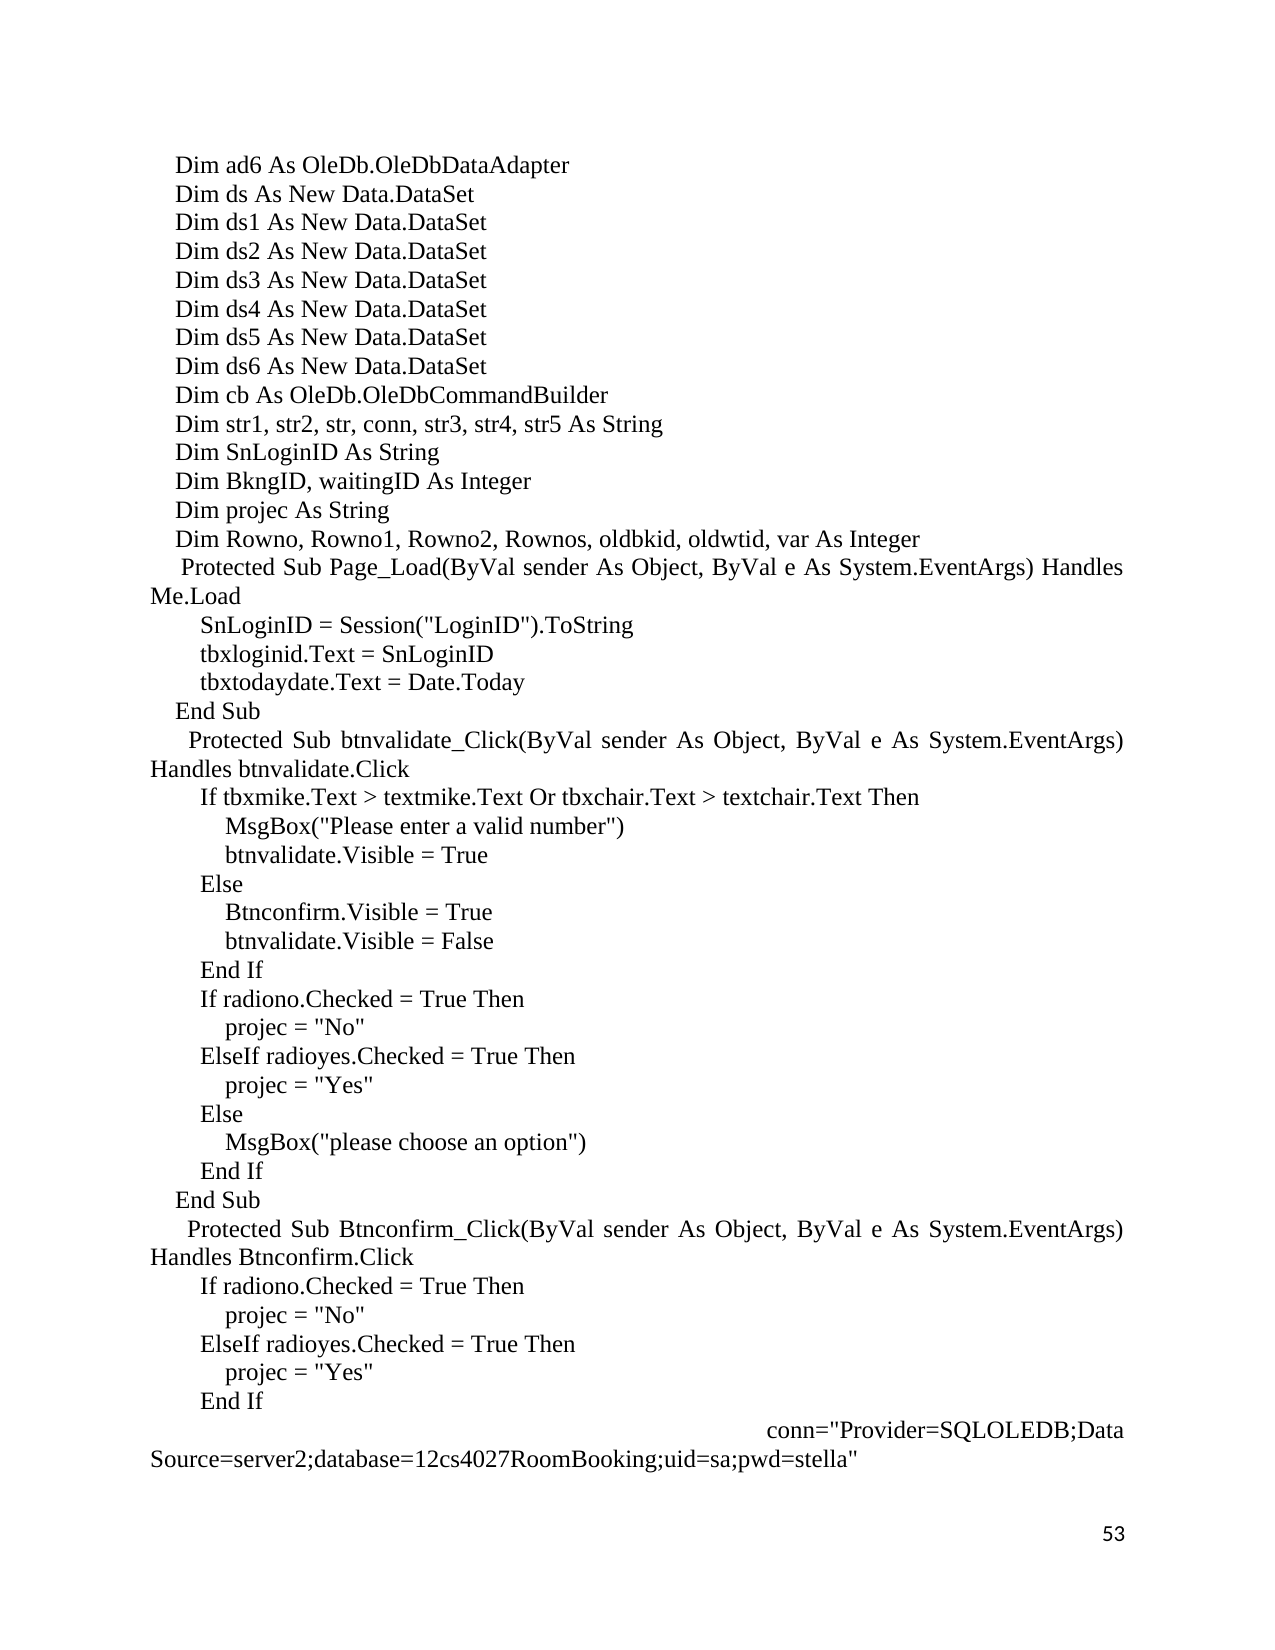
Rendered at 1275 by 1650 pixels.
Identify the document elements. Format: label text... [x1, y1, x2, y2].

text projec = "Yes" [150, 1070, 1125, 1099]
text Else [150, 1099, 1125, 1127]
text btnvalidate.Visible = True [150, 840, 1125, 869]
text Dim ad6 As OleDb.OleDbDataAdapter [150, 150, 1125, 179]
text Dim ds6 As New Data.DataSet [150, 351, 1125, 380]
text Dim str1, str2, str, conn, str3, str4, str5 As String [150, 409, 1125, 437]
text MsgBox("please choose an option") [150, 1127, 1125, 1156]
text projec = "No" [150, 1300, 1125, 1329]
text Dim SnLoginID As String [150, 437, 1125, 466]
text btnvalidate.Visible = False [150, 926, 1125, 955]
text Dim ds2 As New Data.DataSet [150, 236, 1125, 265]
text Dim ds5 As New Data.DataSet [150, 322, 1125, 351]
text conn="Provider=SQLOLEDB;Data Source=server2;database=12cs4027RoomBooking;uid=sa;pwd=stella" [150, 1415, 1125, 1472]
text Dim ds1 As New Data.DataSet [150, 207, 1125, 236]
text Dim BkngID, waitingID As Integer [150, 466, 1125, 495]
text Protected Sub Page_Load(ByVal sender As Object, ByVal e As System.EventArgs) Handles Me.Load [150, 552, 1125, 610]
text Else [150, 869, 1125, 897]
text SnLoginID = Session("LoginID").ToString [150, 610, 1125, 639]
text End Sub [150, 1185, 1125, 1214]
text End Sub [150, 696, 1125, 725]
text projec = "No" [150, 1012, 1125, 1041]
text Dim ds4 As New Data.DataSet [150, 294, 1125, 322]
text tbxloginid.Text = SnLoginID [150, 639, 1125, 667]
text projec = "Yes" [150, 1357, 1125, 1386]
text Btnconfirm.Visible = True [150, 897, 1125, 926]
text Protected Sub btnvalidate_Click(ByVal sender As Object, ByVal e As System.EventArgs) Handles btnvalidate.Click [150, 725, 1125, 782]
text Dim ds3 As New Data.DataSet [150, 265, 1125, 294]
text End If [150, 1156, 1125, 1185]
text MsgBox("Please enter a valid number") [150, 811, 1125, 840]
text Dim cb As OleDb.OleDbCommandBuilder [150, 380, 1125, 409]
text If tbxmike.Text > textmike.Text Or tbxchair.Text > textchair.Text Then [150, 782, 1125, 811]
text If radiono.Checked = True Then [150, 984, 1125, 1012]
text Protected Sub Btnconfirm_Click(ByVal sender As Object, ByVal e As System.EventArgs) Handles Btnconfirm.Click [150, 1214, 1125, 1271]
text tbxtodaydate.Text = Date.Today [150, 667, 1125, 696]
text If radiono.Checked = True Then [150, 1271, 1125, 1300]
text ElseIf radioyes.Checked = True Then [150, 1041, 1125, 1070]
text End If [150, 1386, 1125, 1415]
text ElseIf radioyes.Checked = True Then [150, 1329, 1125, 1357]
text End If [150, 955, 1125, 984]
text Dim Rowno, Rowno1, Rowno2, Rownos, oldbkid, oldwtid, var As Integer [150, 524, 1125, 552]
text Dim ds As New Data.DataSet [150, 179, 1125, 207]
text Dim projec As String [150, 495, 1125, 524]
